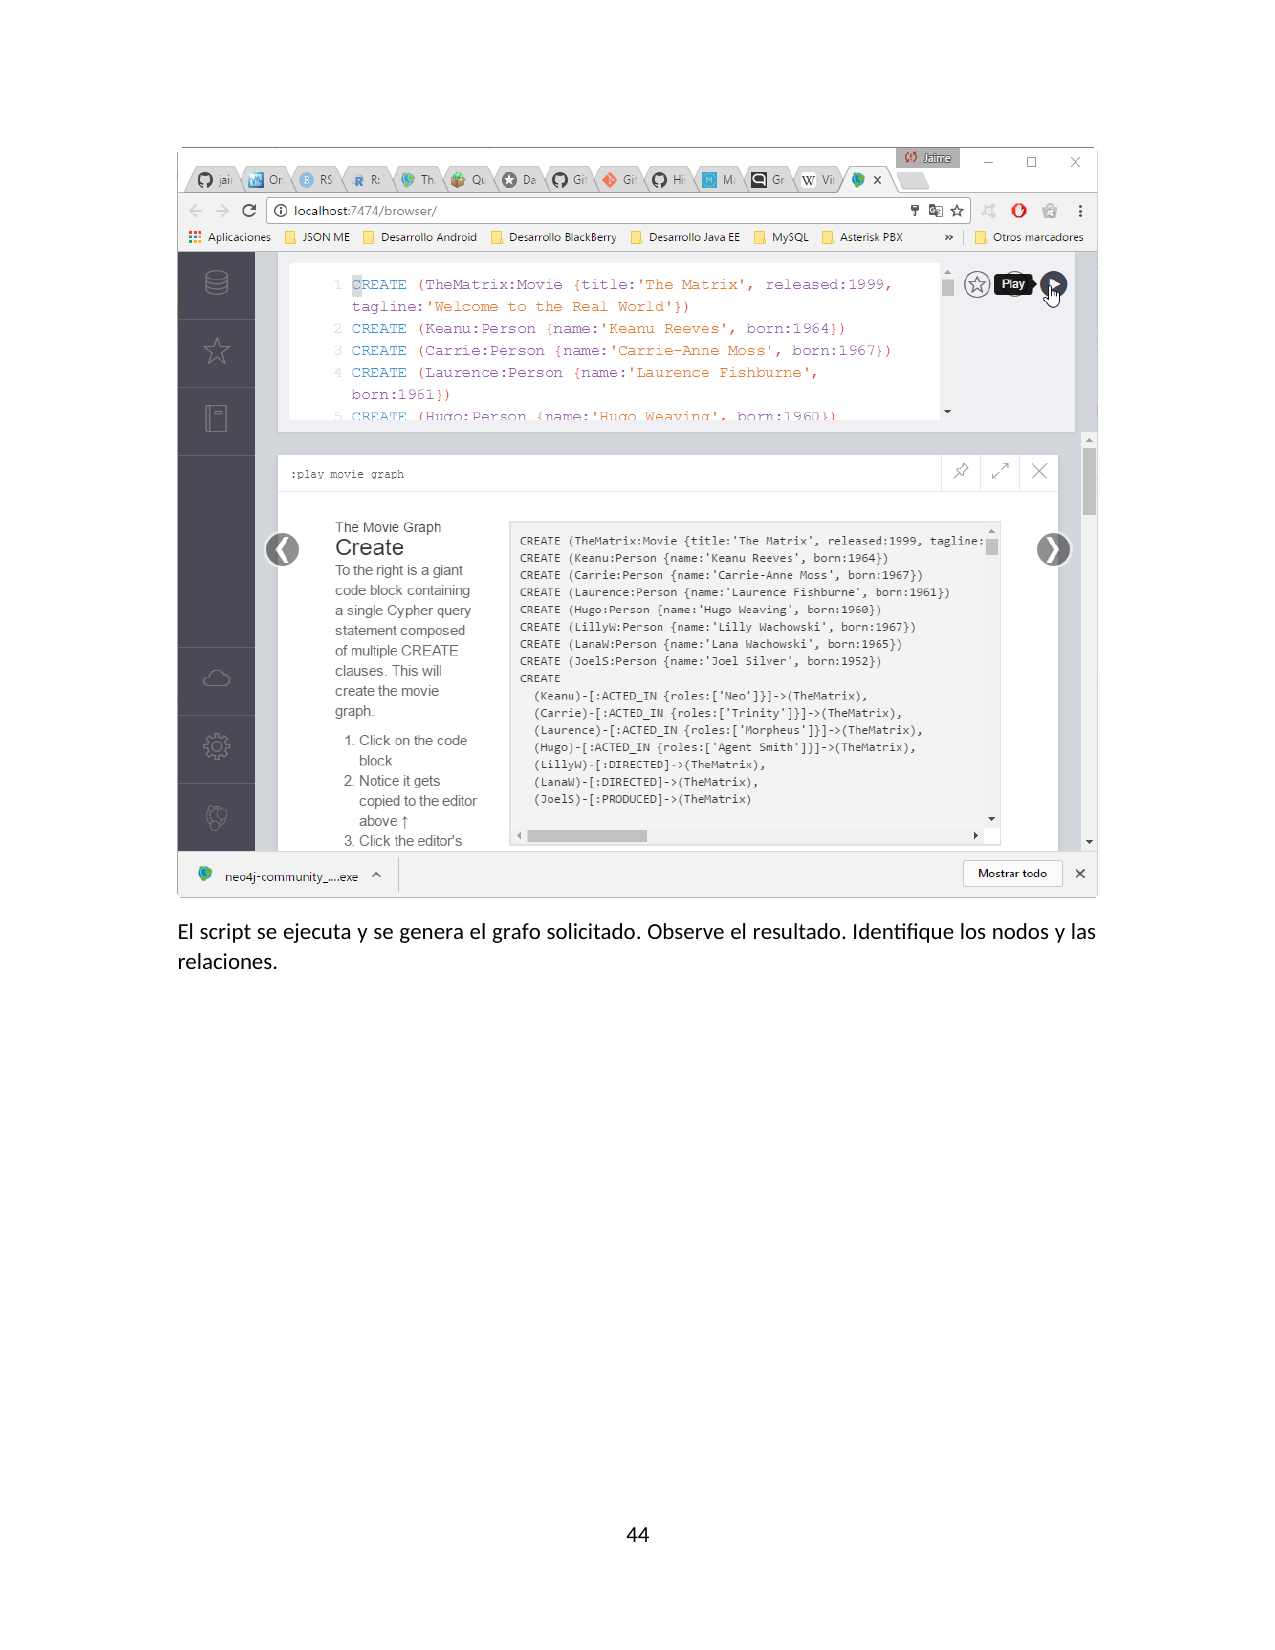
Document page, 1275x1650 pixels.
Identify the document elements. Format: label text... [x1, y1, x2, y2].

picture [177, 147, 1098, 898]
text El script se ejecuta y se genera el grafo solicitado. Observe el resultado. Identifique los nodos y las relaciones. [177, 917, 1098, 975]
